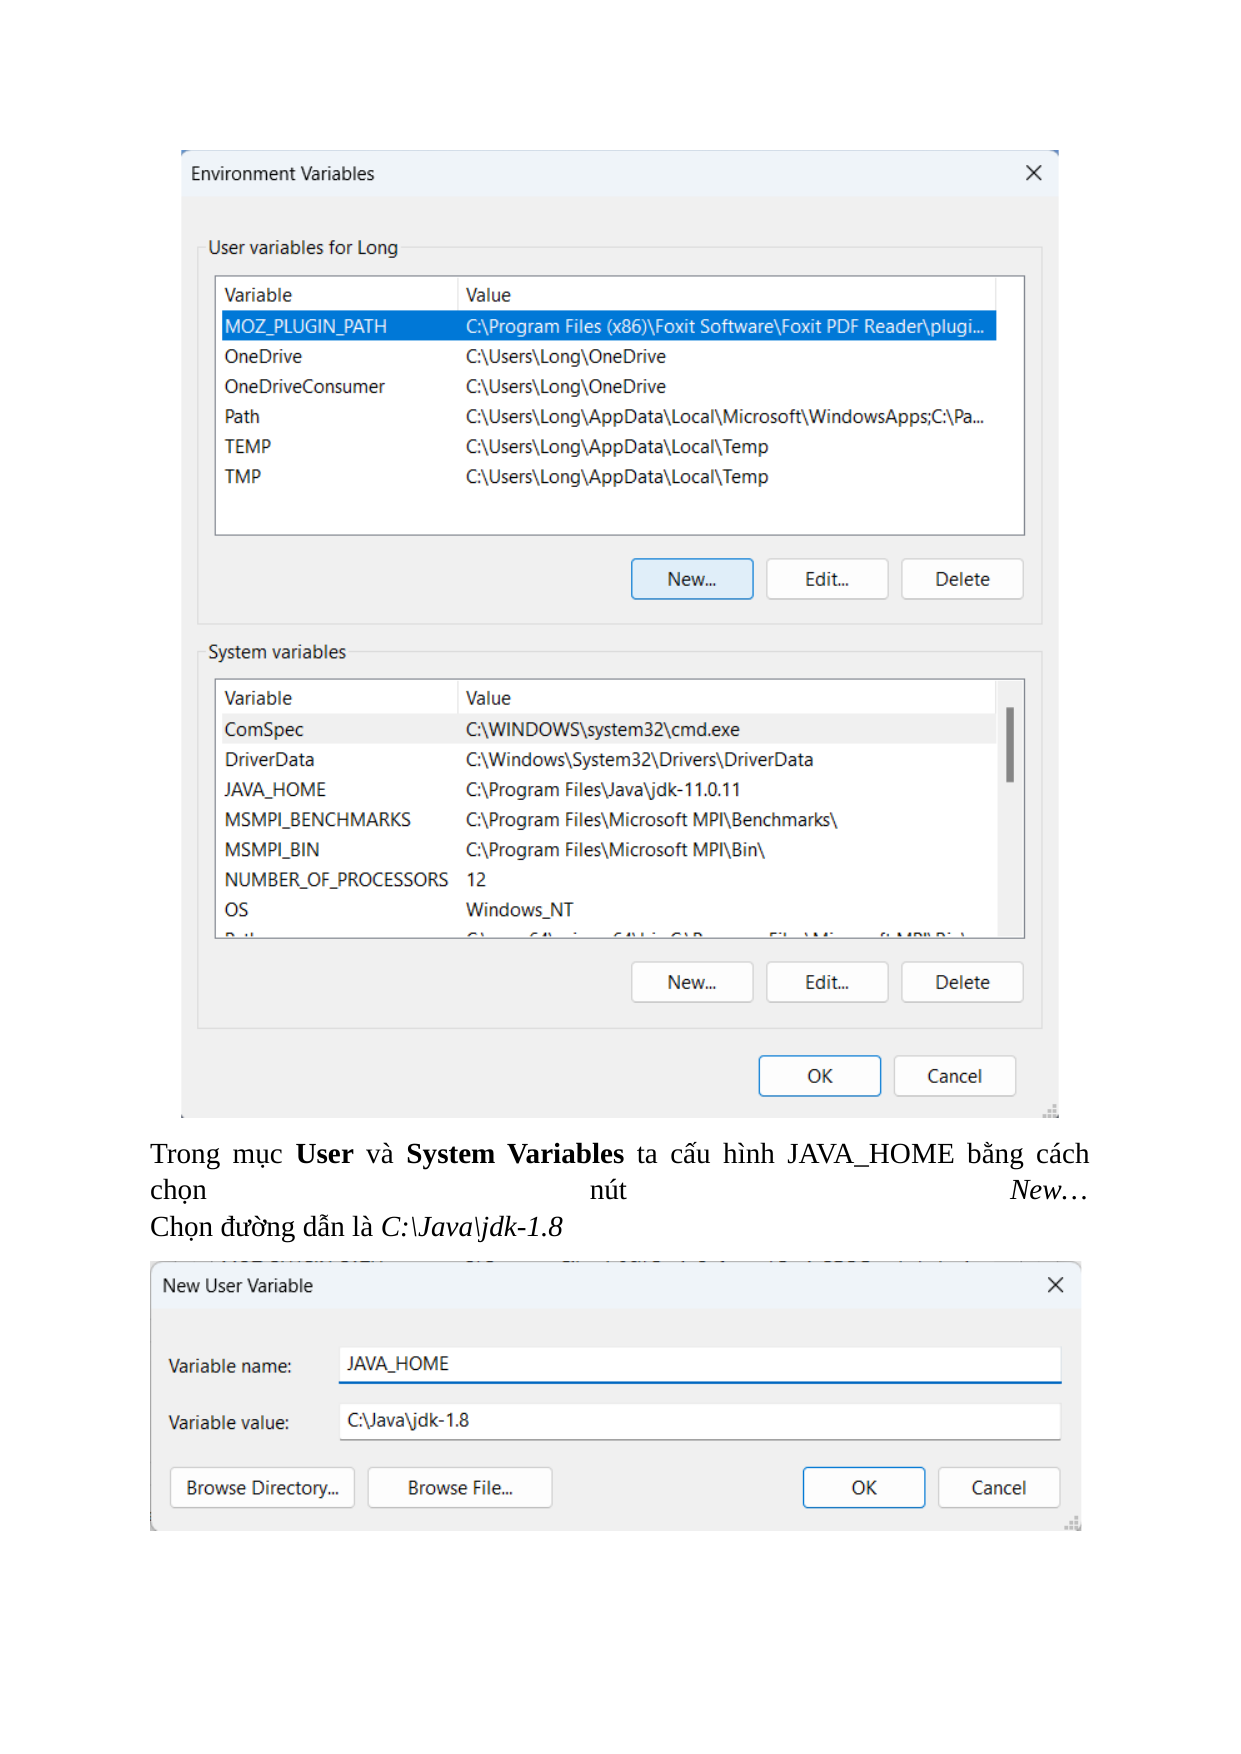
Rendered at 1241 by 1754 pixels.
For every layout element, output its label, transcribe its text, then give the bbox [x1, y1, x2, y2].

picture [150, 1261, 1082, 1531]
picture [181, 150, 1059, 1118]
text Trong mục User và System Variables ta cấu hình JAVA_HOME bằng cách chọn nút New… Chọn đường dẫn là C:\Java\jdk-1.8 [150, 1136, 1090, 1242]
